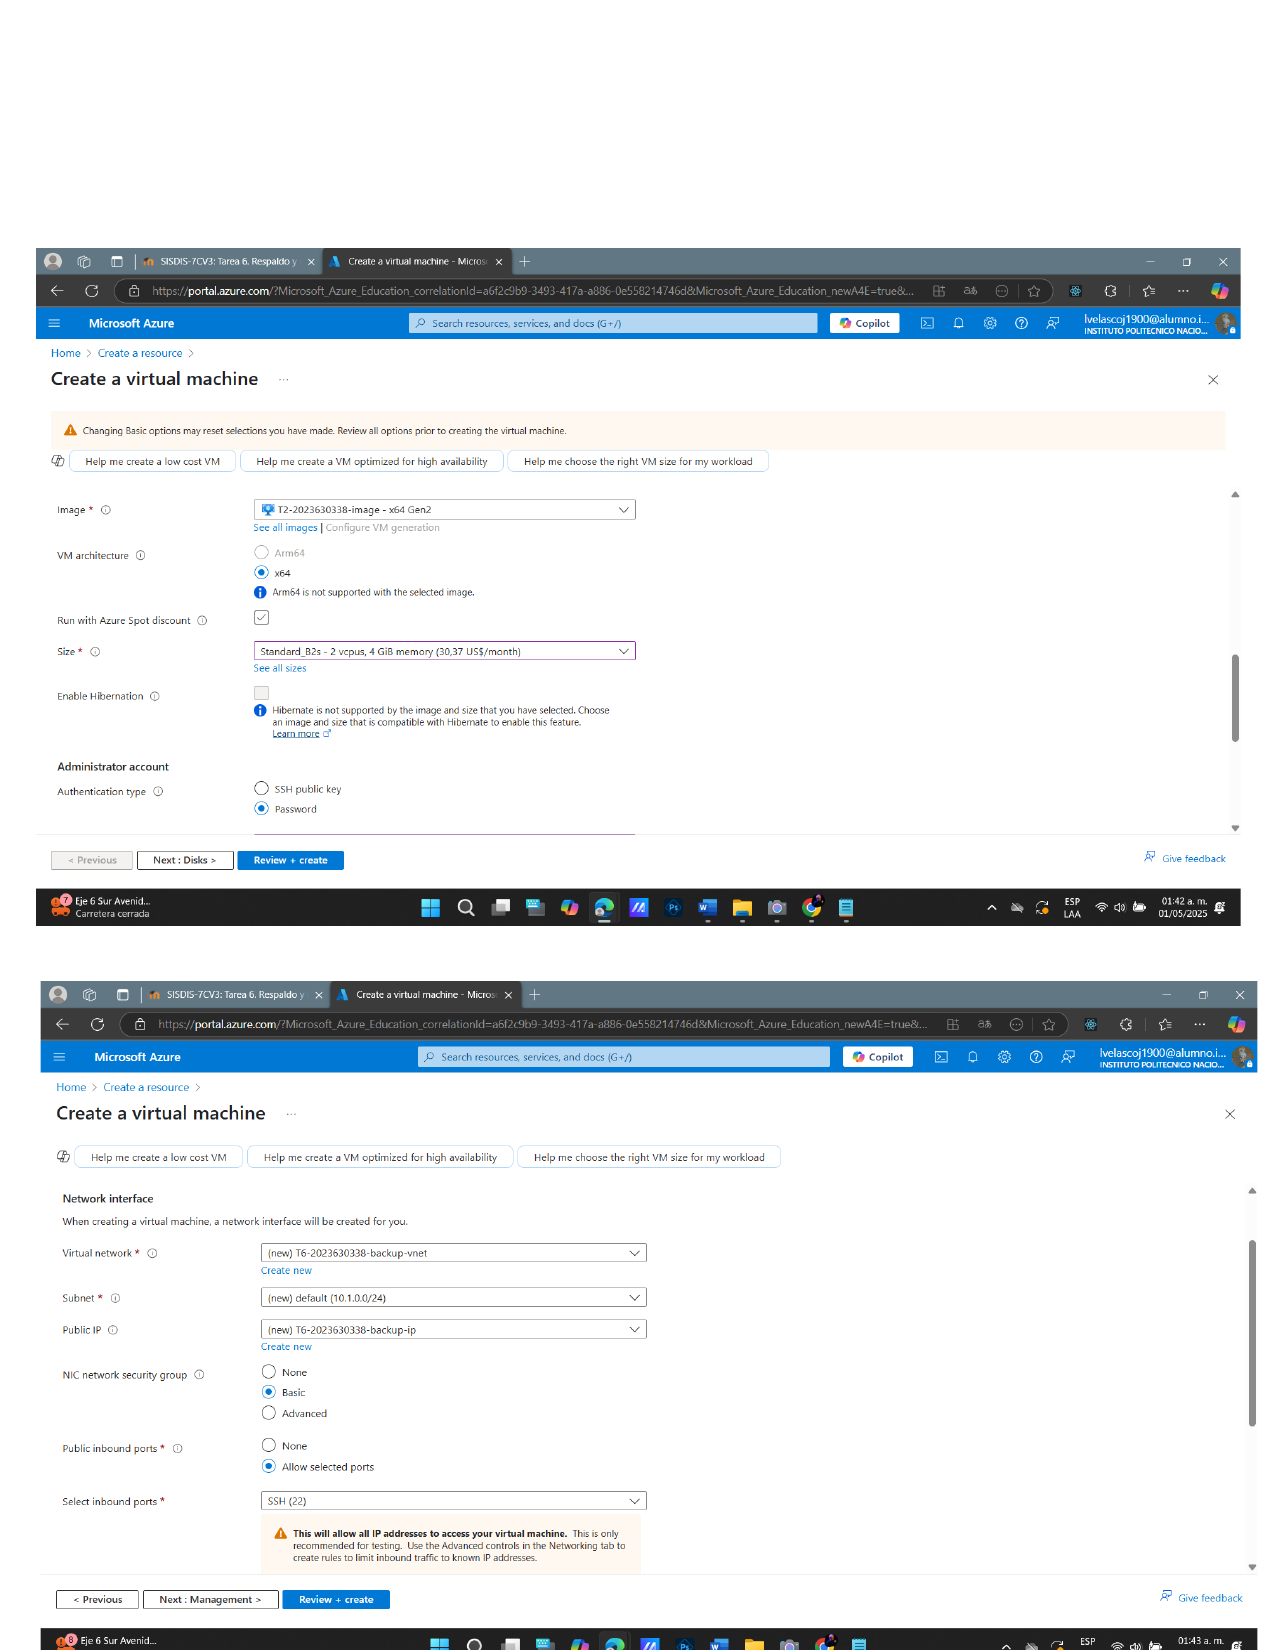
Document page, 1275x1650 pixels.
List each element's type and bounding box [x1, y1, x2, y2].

picture [40, 981, 1258, 1650]
picture [36, 248, 1241, 926]
